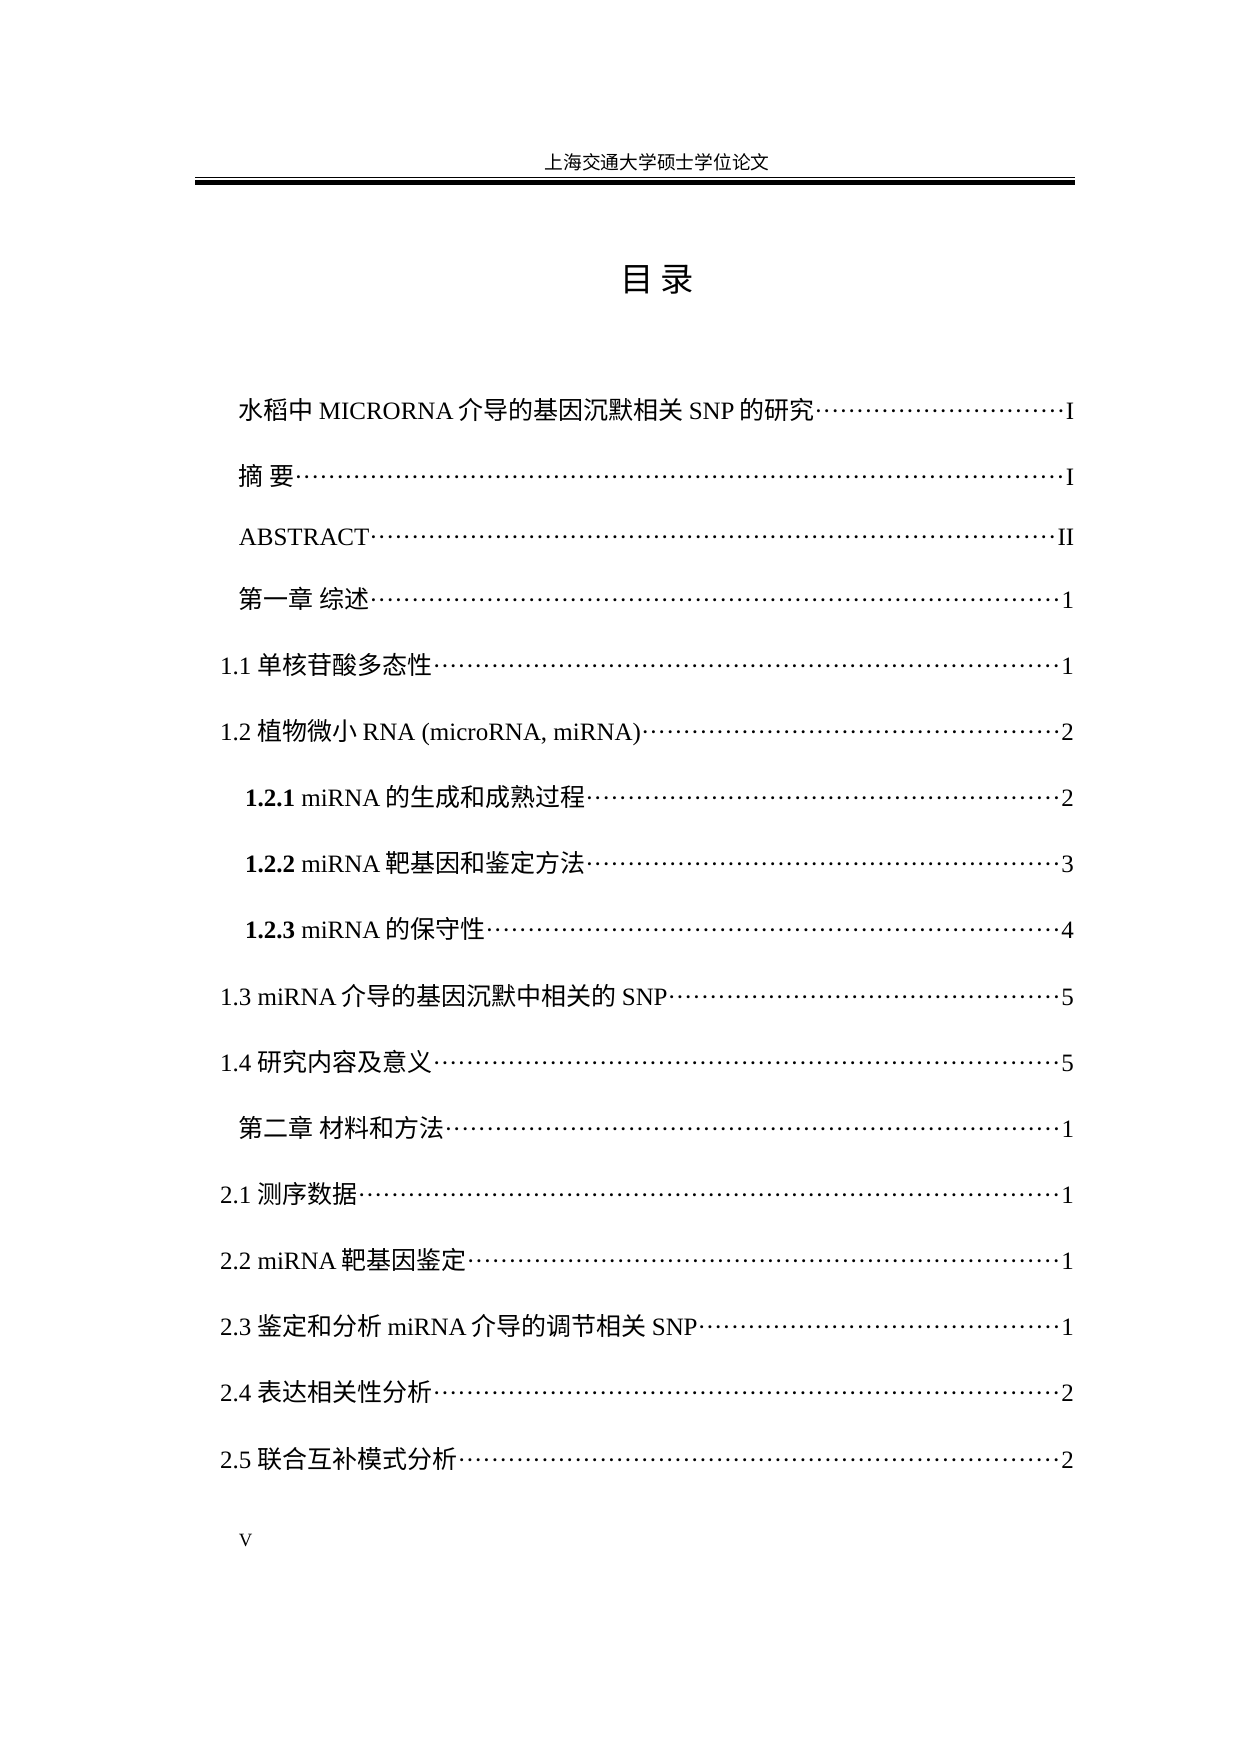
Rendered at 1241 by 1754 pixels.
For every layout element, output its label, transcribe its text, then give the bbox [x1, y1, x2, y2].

text 1.3 miRNA介导的基因沉默中相关的SNP 5 [195, 976, 1075, 1012]
text ABSTRACT II [195, 522, 1075, 551]
text 2.5 联合互补模式分析 2 [195, 1439, 1075, 1475]
text 2.1 测序数据 1 [195, 1174, 1075, 1211]
text 1.2.3 miRNA的保守性 4 [195, 910, 1075, 946]
text 2.3 鉴定和分析miRNA介导的调节相关SNP 1 [195, 1307, 1075, 1343]
text 1.4 研究内容及意义 5 [195, 1042, 1075, 1078]
text 1.2.1 miRNA的生成和成熟过程 2 [195, 778, 1075, 814]
text 1.2 植物微小RNA (microRNA, miRNA) 2 [195, 711, 1075, 748]
text 目 录 [195, 252, 1075, 301]
text 2.4 表达相关性分析 2 [195, 1373, 1075, 1409]
text 1.1 单核苷酸多态性 1 [195, 645, 1075, 682]
text 水稻中microRNA介导的基因沉默相关SNP的研究 I [195, 390, 1075, 426]
text 第一章 综述 1 [195, 579, 1075, 615]
text 1.2.2 miRNA靶基因和鉴定方法 3 [195, 844, 1075, 880]
text 摘 要 I [195, 456, 1075, 492]
text 2.2 miRNA靶基因鉴定 1 [195, 1241, 1075, 1277]
text 第二章 材料和方法 1 [195, 1108, 1075, 1144]
